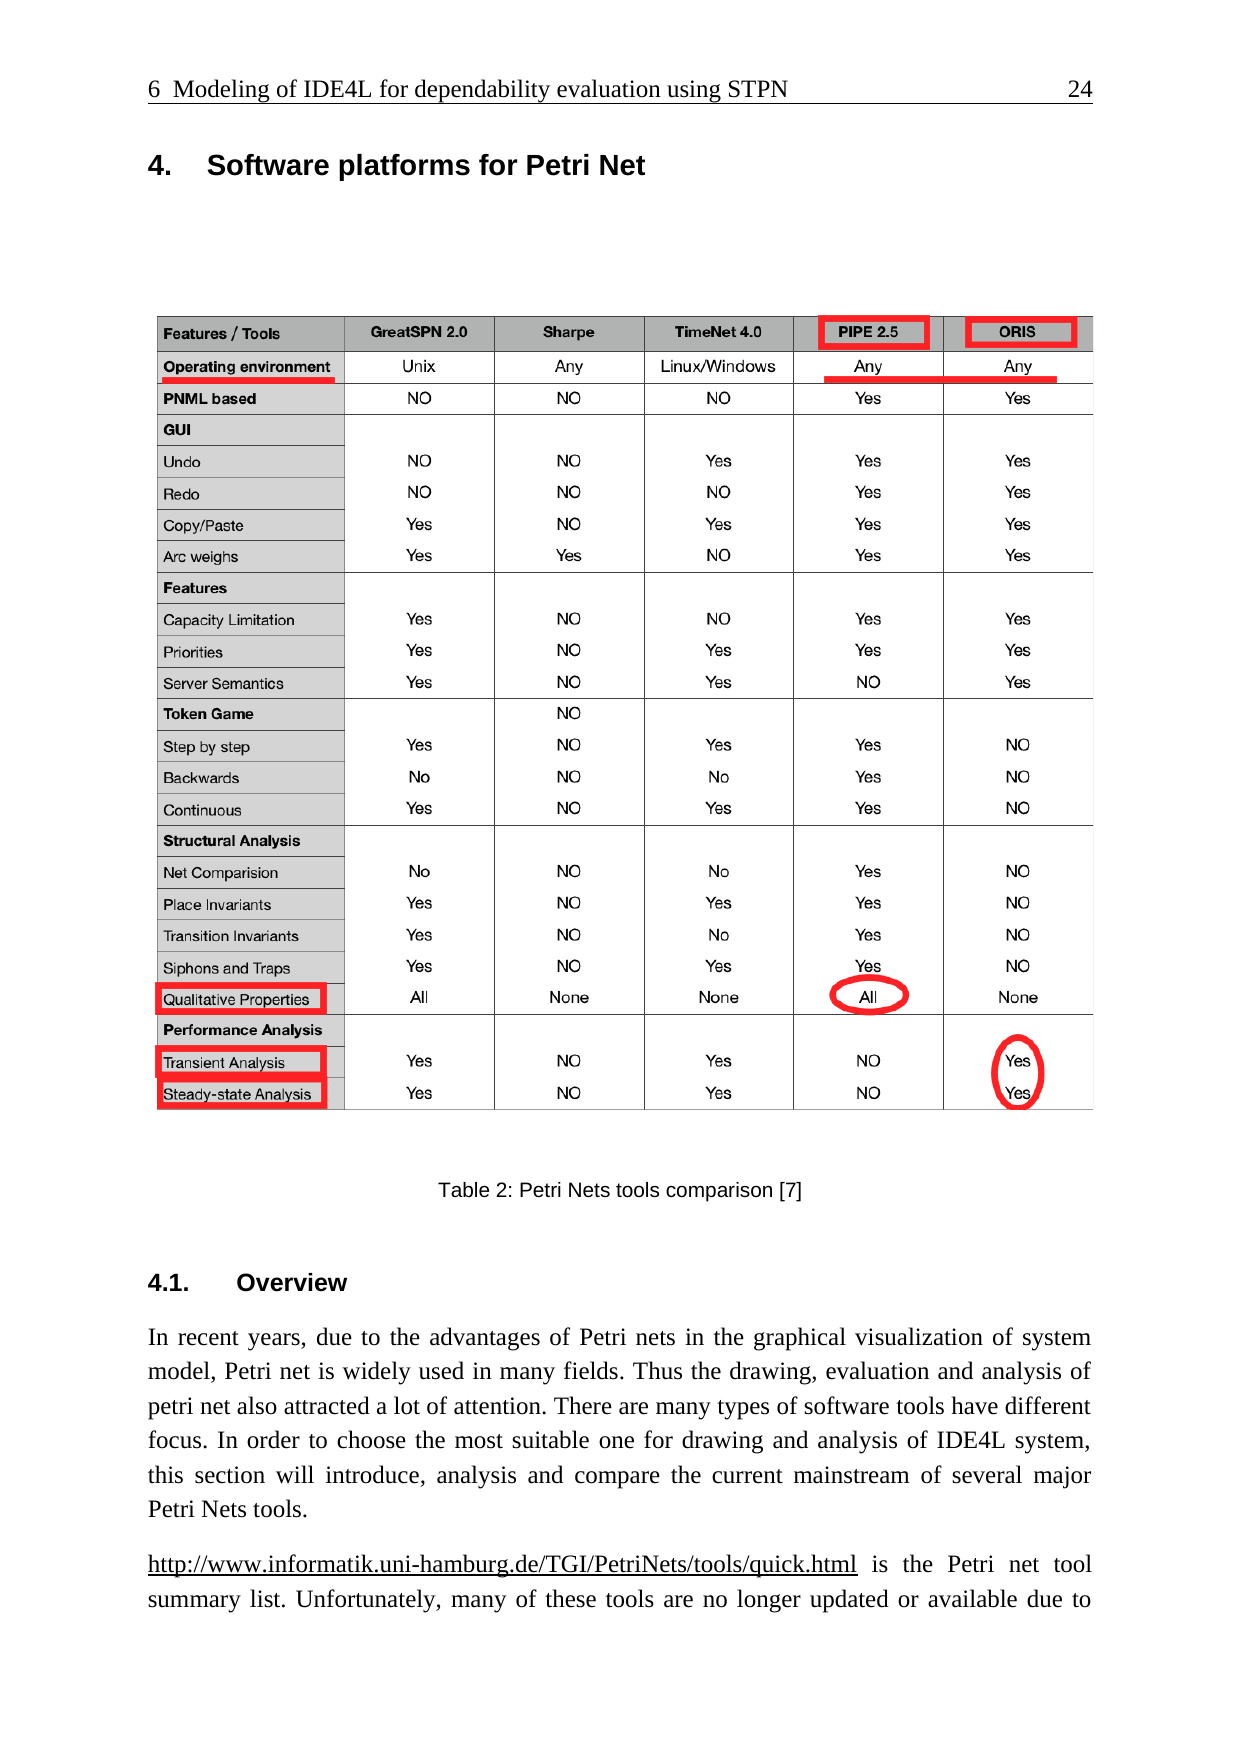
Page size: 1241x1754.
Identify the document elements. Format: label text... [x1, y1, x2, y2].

text In recent years, due to the advantages of Petri nets in the graphical visualization of system model, Petri net is widely used in many fields. Thus the drawing, evaluation and analysis of petri net also attracted a lot of attention. There are many types of software tools have different focus. In order to choose the most suitable one for drawing and analysis of IDE4L system, this section will introduce, analysis and compare the current mainstream of several major Petri Nets tools. [148, 1322, 1093, 1523]
text Table 2: Petri Nets tools comparison [7] [148, 1178, 1093, 1202]
picture [147, 314, 1094, 1110]
title Overview [148, 1268, 1093, 1297]
title Software platforms for Petri Net [148, 148, 1093, 181]
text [148, 1549, 1093, 1613]
